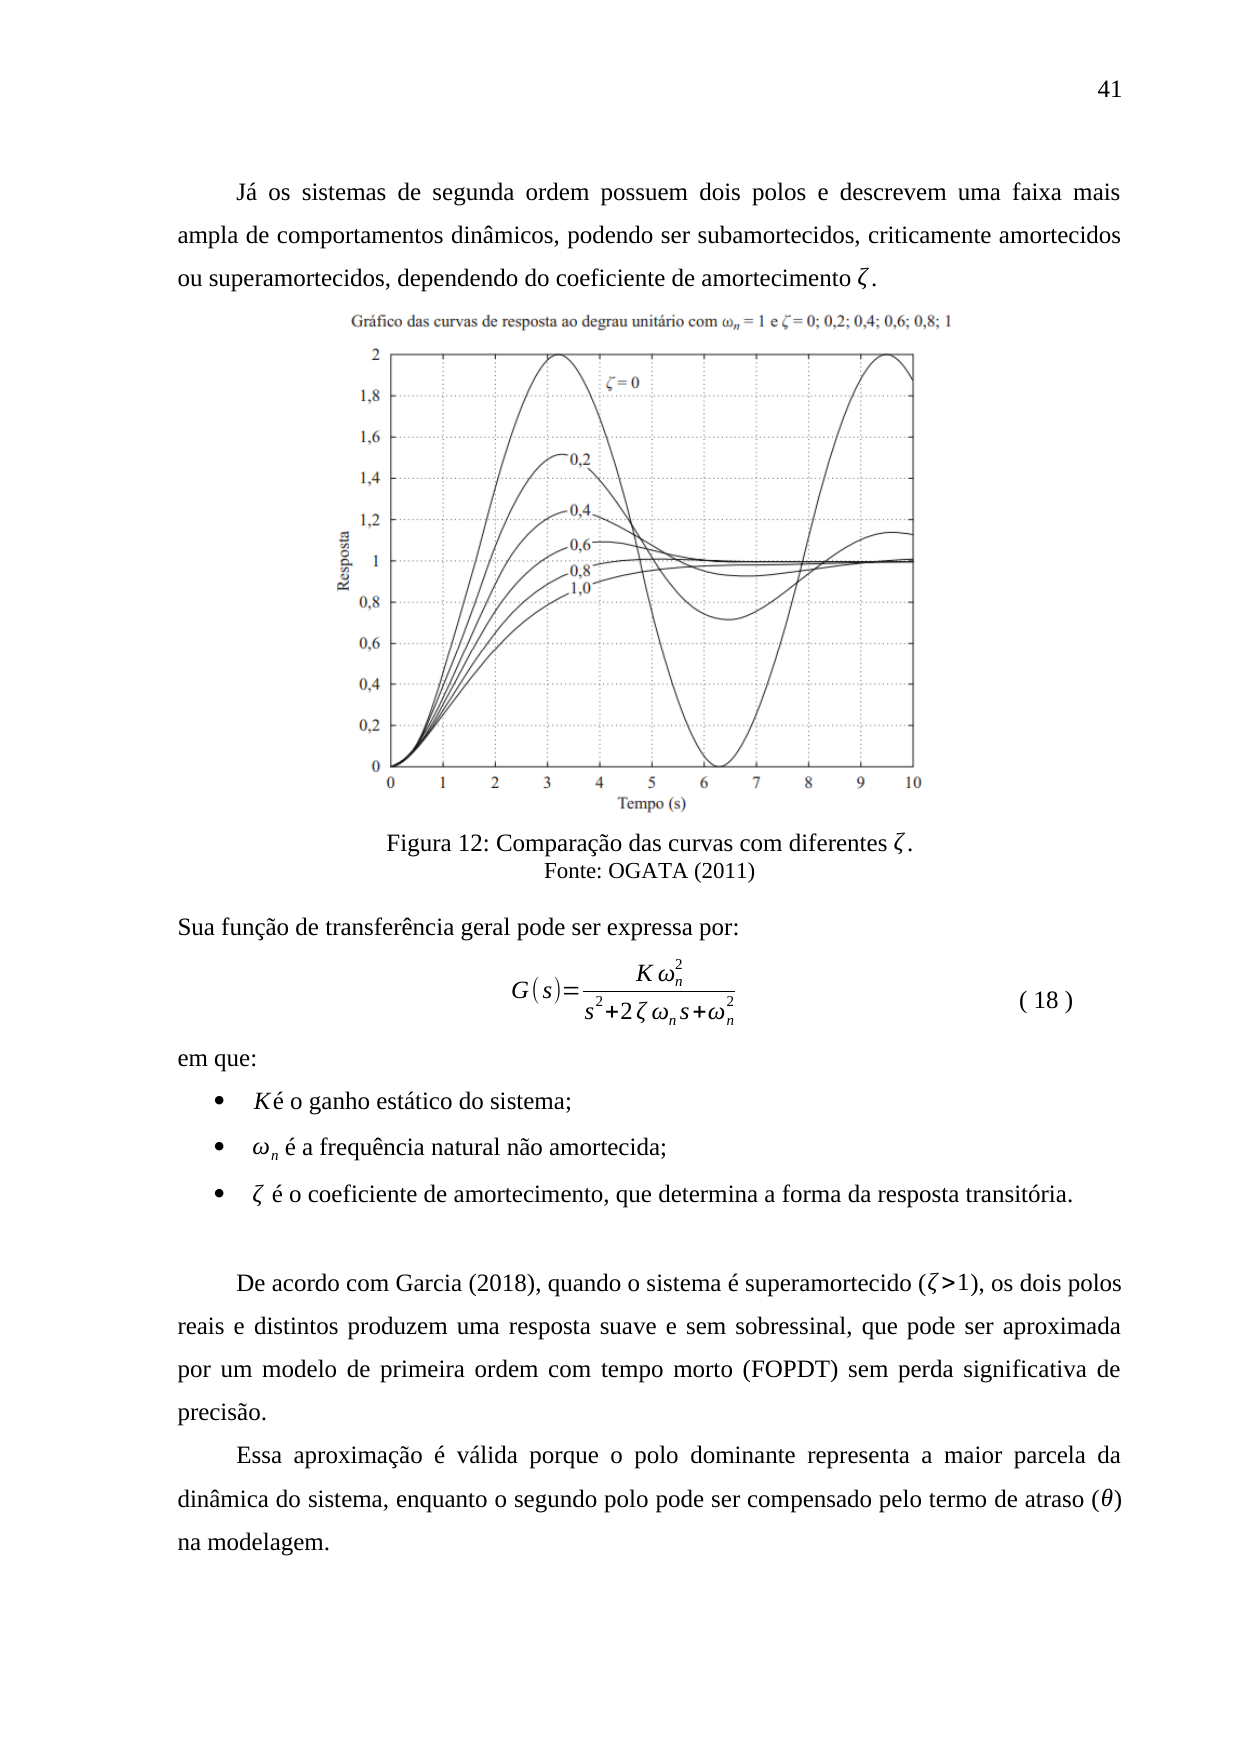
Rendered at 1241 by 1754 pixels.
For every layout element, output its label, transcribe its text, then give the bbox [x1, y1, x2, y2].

table_header [993, 955, 1104, 1043]
text Já os sistemas de segunda ordem possuem dois polos e descrevem uma faixa mais ampla de comportamentos dinâmicos, podendo ser subamortecidos, criticamente amortecidos ou superamortecidos, dependendo do coeficiente de amortecimento . [177, 177, 1122, 292]
text Fonte: OGATA (2011) [177, 857, 1122, 883]
list é o coeficiente de amortecimento, que determina a forma da resposta transitória. [215, 1179, 1122, 1211]
text Figura 12: Comparação das curvas com diferentes . [177, 828, 1122, 857]
text Essa aproximação é válida porque o polo dominante representa a maior parcela da dinâmica do sistema, enquanto o segundo polo pode ser compensado pelo termo de atraso () na modelagem. [177, 1441, 1122, 1556]
text em que: [177, 1043, 1122, 1072]
picture [335, 306, 965, 814]
text Sua função de transferência geral pode ser expressa por: [177, 912, 1122, 941]
list é o ganho estático do sistema; [215, 1086, 1122, 1117]
table_header [195, 955, 993, 1043]
list é a frequência natural não amortecida; [215, 1132, 1122, 1165]
text De acordo com Garcia (2018), quando o sistema é superamortecido (), os dois polos reais e distintos produzem uma resposta suave e sem sobressinal, que pode ser aproximada por um modelo de primeira ordem com tempo morto (FOPDT) sem perda significativa de precisão. [177, 1268, 1122, 1426]
